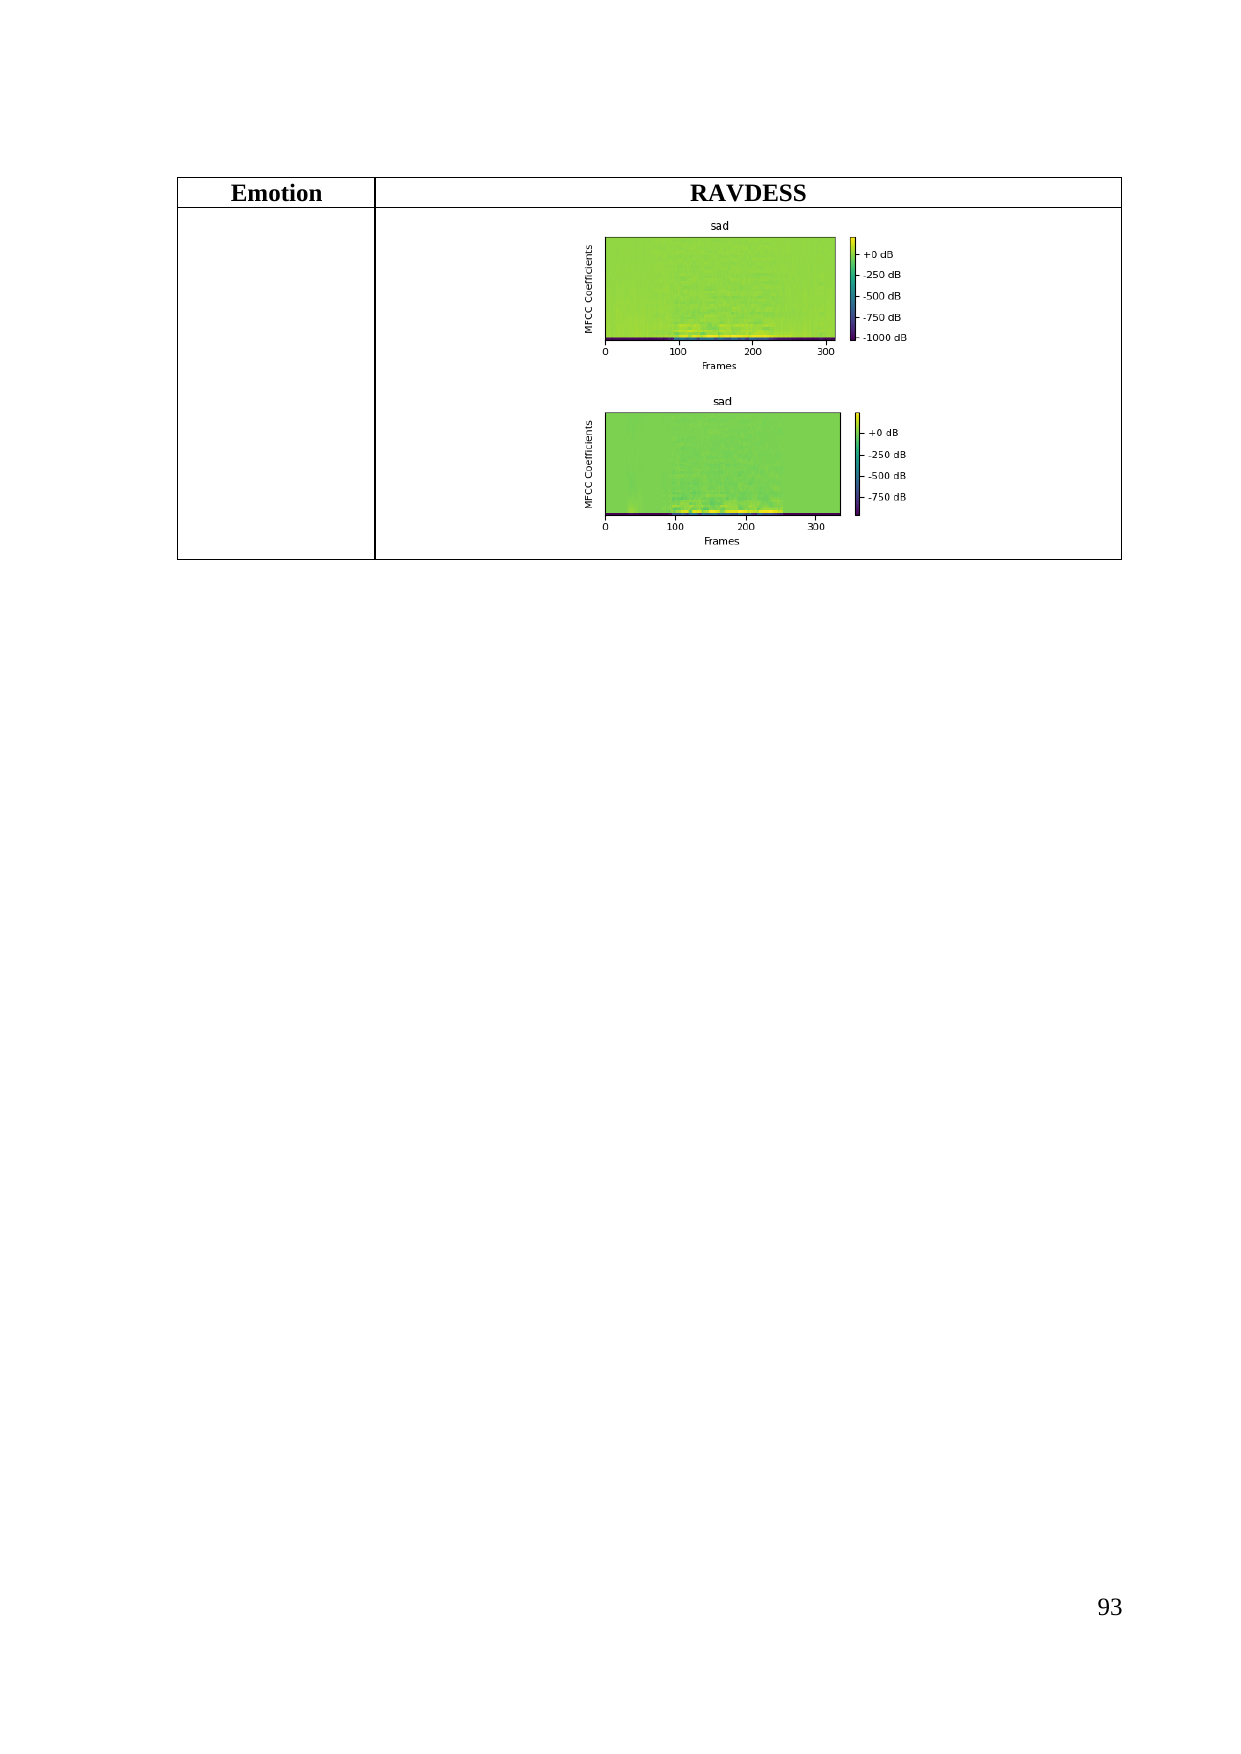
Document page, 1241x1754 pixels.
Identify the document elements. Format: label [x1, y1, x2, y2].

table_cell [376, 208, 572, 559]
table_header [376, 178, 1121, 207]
picture [572, 208, 924, 559]
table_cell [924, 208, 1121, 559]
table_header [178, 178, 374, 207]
